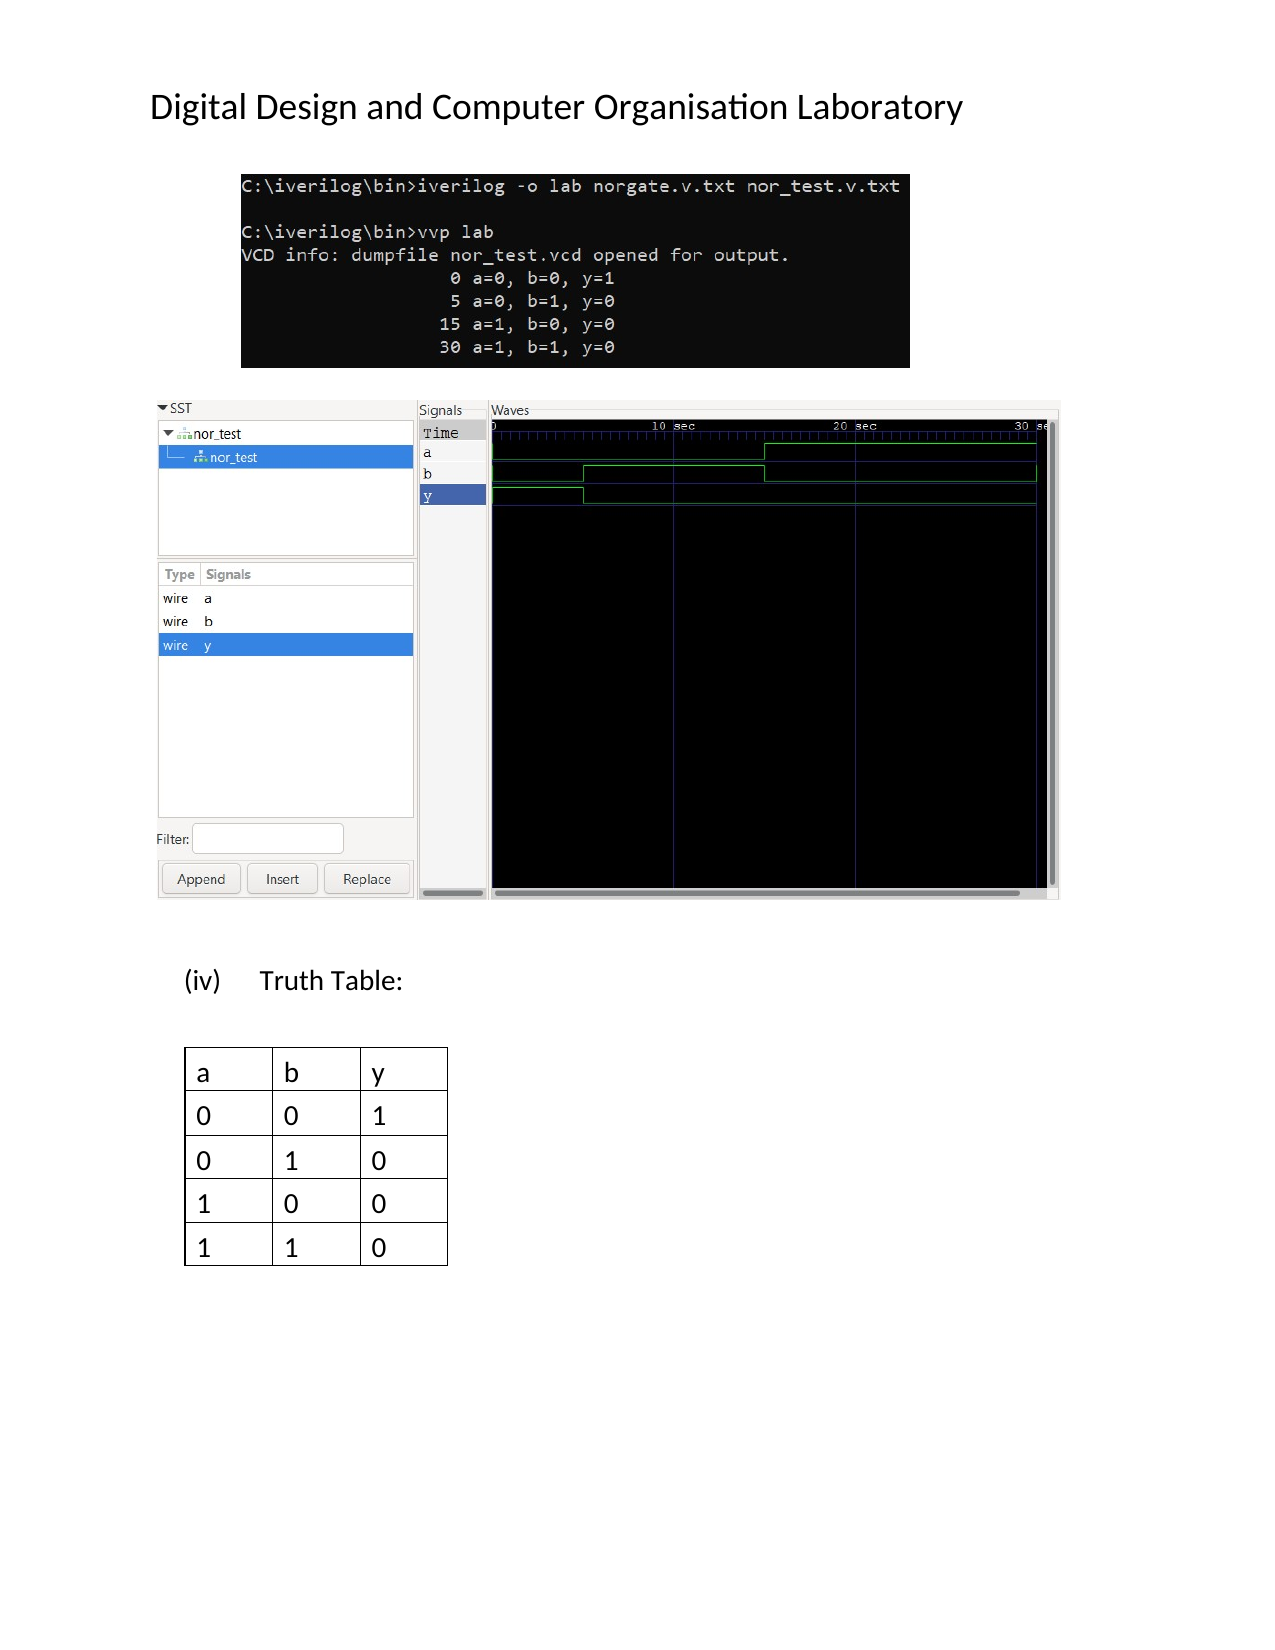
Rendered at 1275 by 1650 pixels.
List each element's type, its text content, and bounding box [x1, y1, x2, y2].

table_cell 0 [273, 1179, 360, 1222]
picture [156, 400, 1061, 900]
text (iv) Truth Table: [150, 962, 1126, 998]
table_cell 0 [361, 1136, 447, 1177]
table_header a [186, 1048, 272, 1090]
table_cell 0 [361, 1223, 447, 1265]
table_header b [273, 1048, 360, 1090]
table_cell 0 [186, 1136, 272, 1177]
table_cell 1 [273, 1223, 360, 1265]
table_header y [361, 1048, 447, 1090]
picture [241, 174, 910, 368]
table_cell 1 [273, 1136, 360, 1177]
table_cell 1 [361, 1091, 447, 1134]
table_cell 0 [361, 1179, 447, 1222]
table_cell 1 [186, 1223, 272, 1265]
table_cell 1 [186, 1179, 272, 1222]
table_cell 0 [186, 1091, 272, 1134]
table_cell 0 [273, 1091, 360, 1134]
